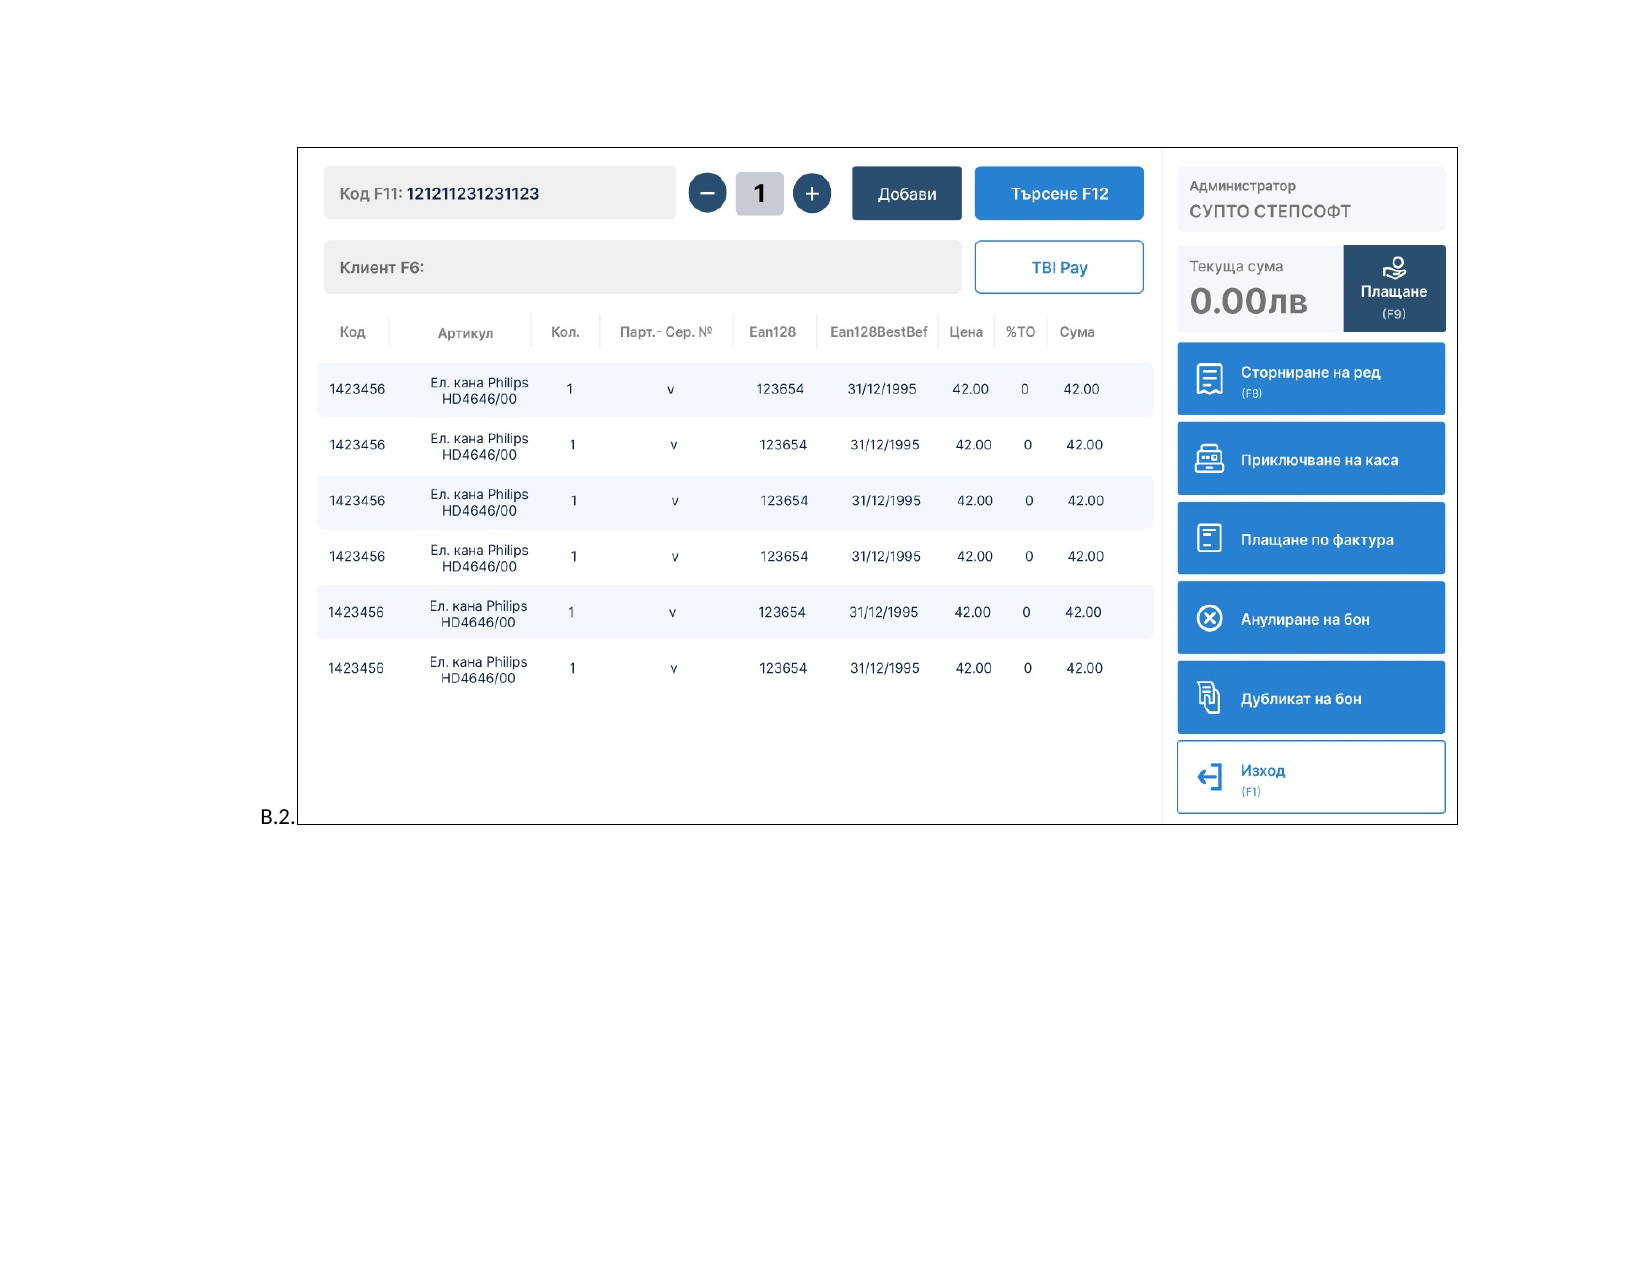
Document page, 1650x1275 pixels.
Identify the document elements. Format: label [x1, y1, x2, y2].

picture [298, 148, 1457, 824]
